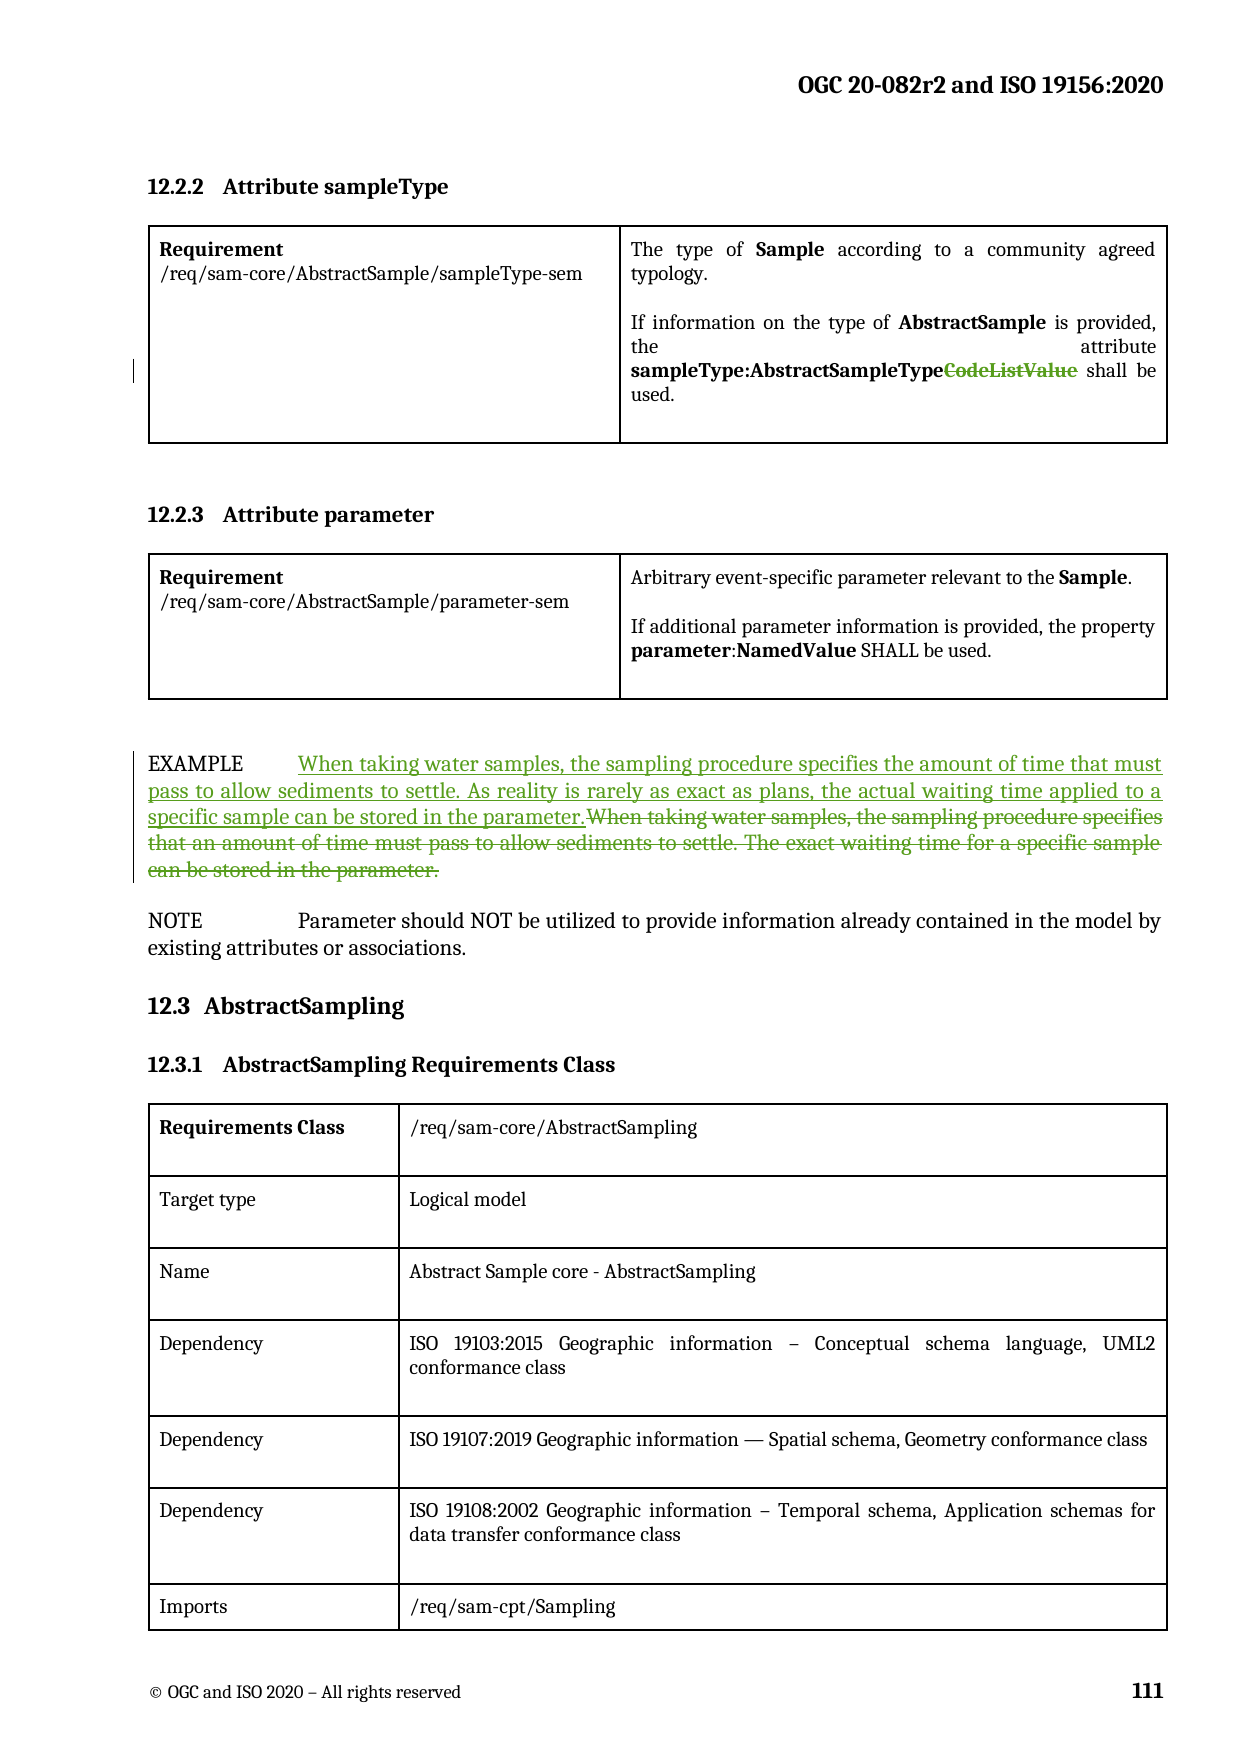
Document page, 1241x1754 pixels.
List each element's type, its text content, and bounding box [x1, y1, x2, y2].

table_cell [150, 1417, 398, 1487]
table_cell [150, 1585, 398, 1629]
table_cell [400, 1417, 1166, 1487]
subtitle AbstractSampling Requirements Class [148, 1052, 1163, 1078]
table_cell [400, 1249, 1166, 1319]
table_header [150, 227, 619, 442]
subtitle AbstractSampling [148, 992, 1163, 1021]
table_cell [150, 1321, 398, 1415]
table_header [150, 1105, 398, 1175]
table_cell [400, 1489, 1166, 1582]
text NOTE Parameter should NOT be utilized to provide information already contained in the model by existing attributes or associations. [148, 908, 1163, 961]
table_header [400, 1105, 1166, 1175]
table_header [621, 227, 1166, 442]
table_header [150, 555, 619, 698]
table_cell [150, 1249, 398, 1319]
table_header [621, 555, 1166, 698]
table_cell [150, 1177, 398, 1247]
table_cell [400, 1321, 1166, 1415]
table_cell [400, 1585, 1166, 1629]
subtitle Attribute sampleType [148, 174, 1163, 200]
text EXAMPLE [148, 801, 1163, 883]
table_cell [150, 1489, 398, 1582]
subtitle Attribute parameter [148, 502, 1163, 528]
text EXAMPLE [148, 751, 1163, 800]
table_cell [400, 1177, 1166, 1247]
